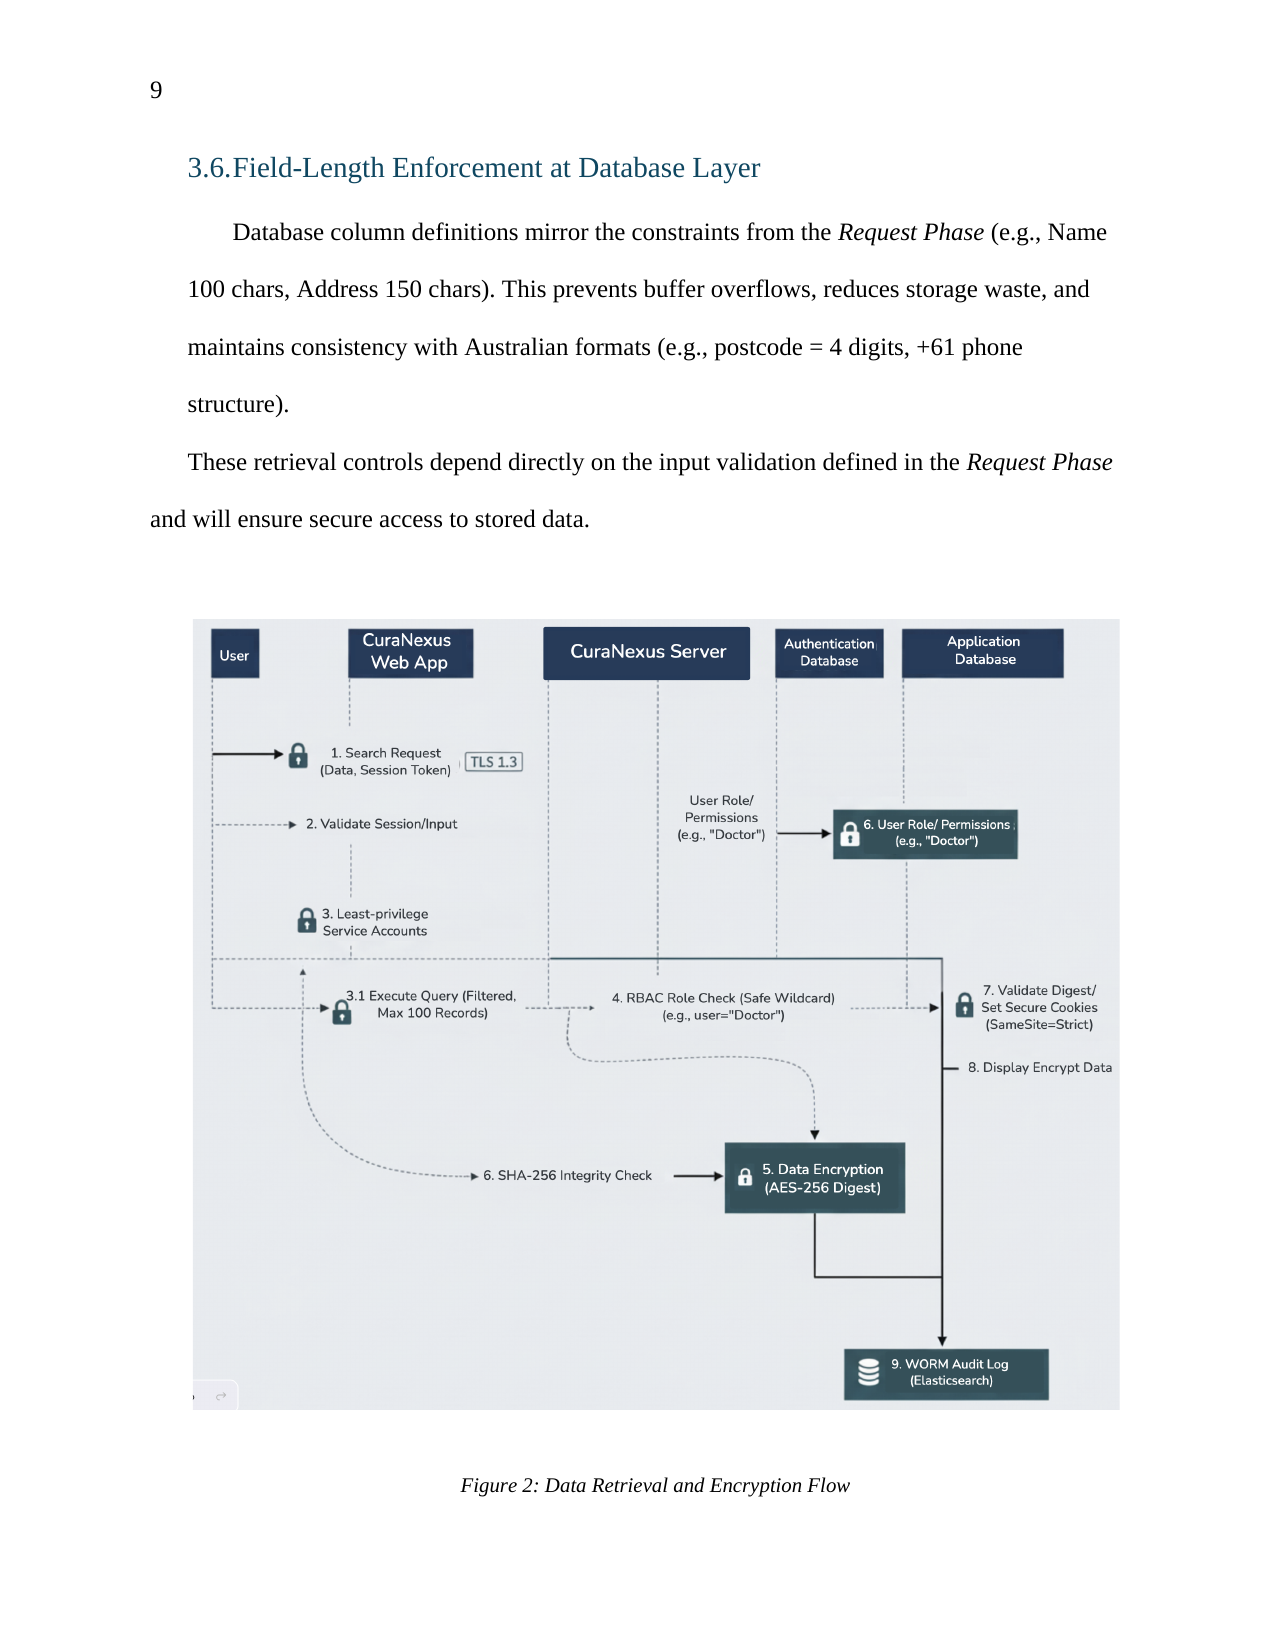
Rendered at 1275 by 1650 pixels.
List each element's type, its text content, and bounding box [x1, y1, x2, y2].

text Database column definitions mirror the constraints from the Request Phase (e.g., Name 100 chars, Address 150 chars). This prevents buffer overflows, reduces storage waste, and maintains consistency with Australian formats (e.g., postcode = 4 digits, +61 phone structure). [187, 217, 1125, 418]
picture [192, 619, 1120, 1410]
subtitle Field-Length Enforcement at Database Layer [187, 150, 1125, 183]
text These retrieval controls depend directly on the input validation defined in the Request Phase and will ensure secure access to stored data. [150, 447, 1125, 533]
text Figure 2: Data Retrieval and Encryption Flow [150, 1473, 1125, 1497]
